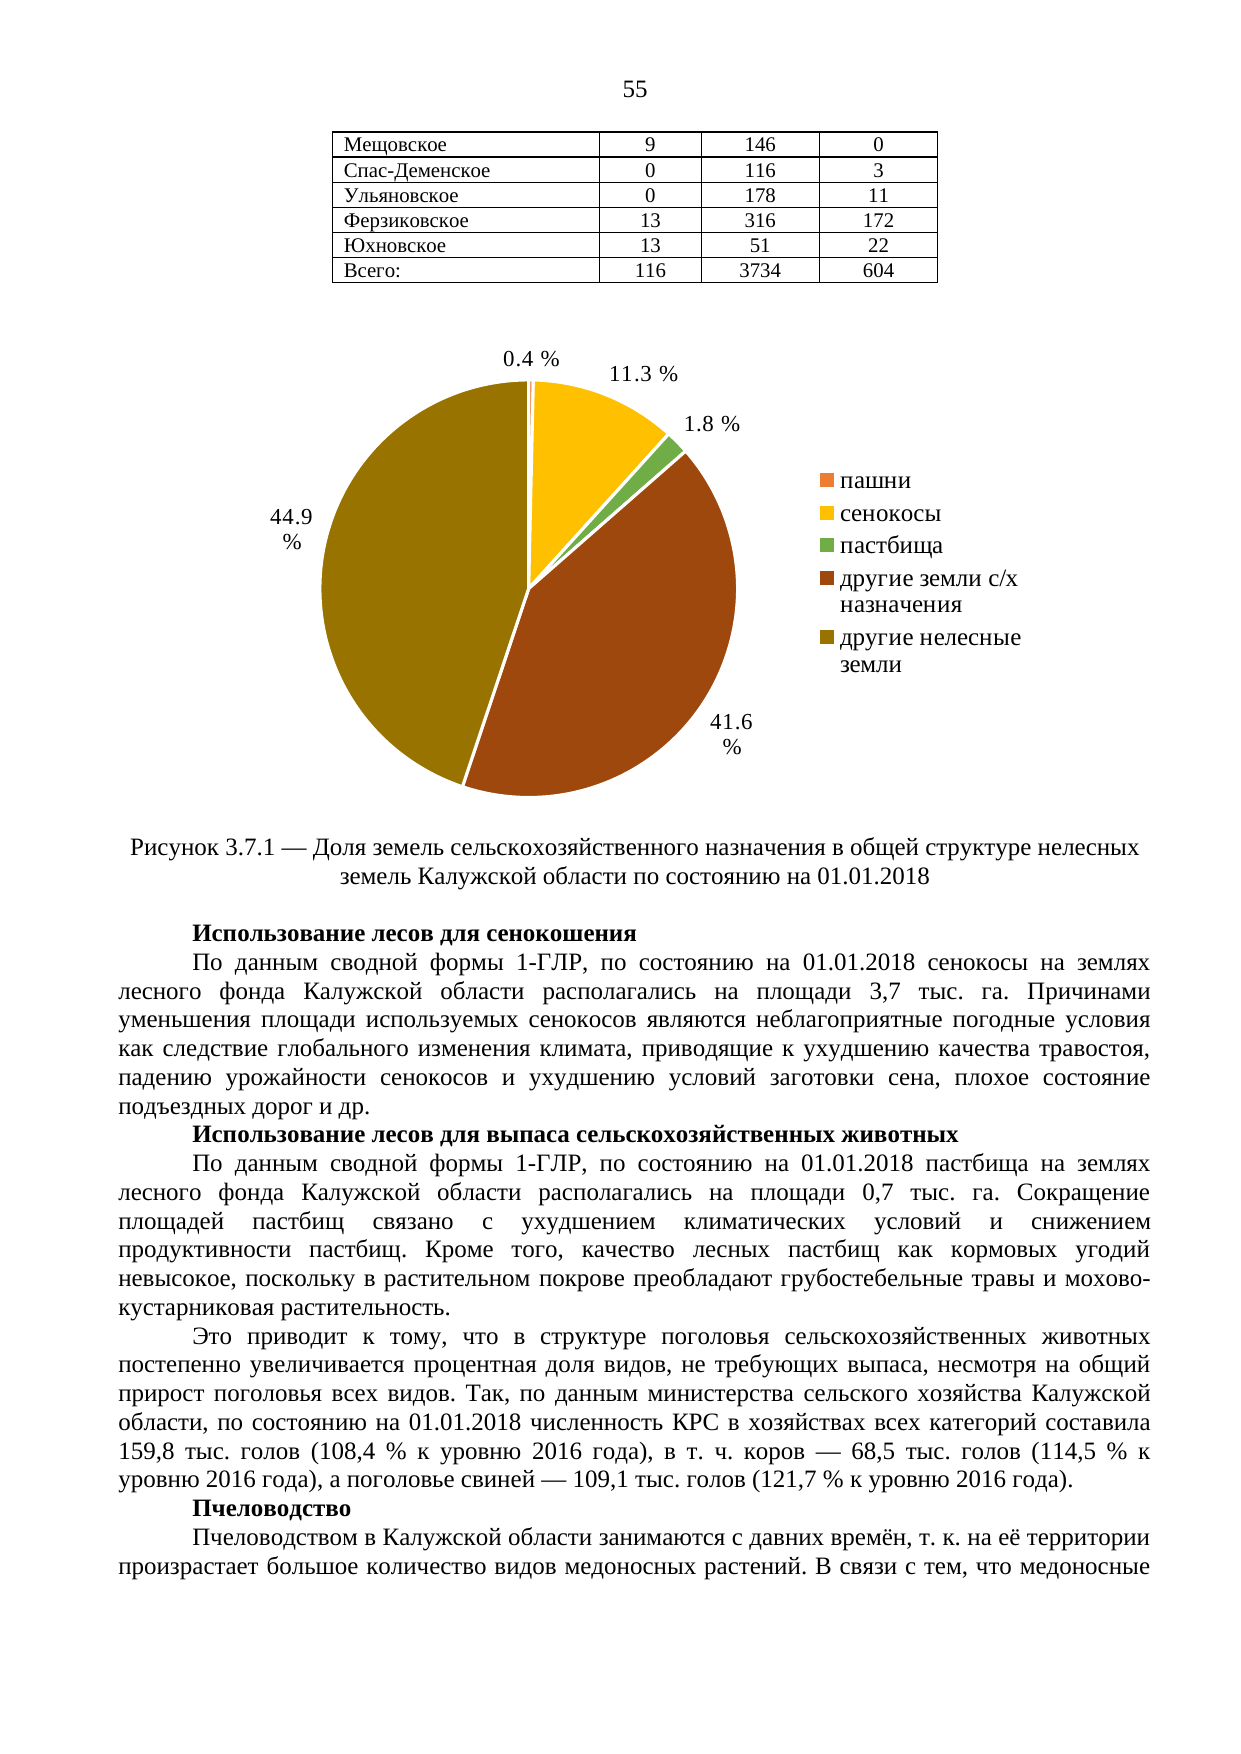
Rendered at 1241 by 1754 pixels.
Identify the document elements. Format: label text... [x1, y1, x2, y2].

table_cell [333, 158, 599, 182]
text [118, 1522, 1152, 1579]
text По данным сводной формы 1-ГЛР, по состоянию на 01.01.2018 пастбища на землях лесного фонда Калужской области располагались на площади 0,7 тыс. га. Сокращение площадей пастбищ связано с ухудшением климатических условий и снижением продуктивности пастбищ. Кроме того, качество лесных пастбищ как кормовых угодий невысокое, поскольку в растительном покрове преобладают грубостебельные травы и мохово-кустарниковая растительность. [118, 1148, 1152, 1321]
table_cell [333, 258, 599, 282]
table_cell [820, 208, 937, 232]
text Пчеловодство [118, 1493, 1152, 1522]
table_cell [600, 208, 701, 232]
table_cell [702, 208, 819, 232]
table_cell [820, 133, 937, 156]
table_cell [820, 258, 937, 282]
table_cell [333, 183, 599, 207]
text Рисунок 3.7.1 — Доля земель сельскохозяйственного назначения в общей структуре нелесных земель Калужской области по состоянию на 01.01.2018 [118, 832, 1152, 889]
text По данным сводной формы 1-ГЛР, по состоянию на 01.01.2018 сенокосы на землях лесного фонда Калужской области располагались на площади 3,7 тыс. га. Причинами уменьшения площади используемых сенокосов являются неблагоприятные погодные условия как следствие глобального изменения климата, приводящие к ухудшению качества травостоя, падению урожайности сенокосов и ухудшению условий заготовки сена, плохое состояние подъездных дорог и др. [118, 947, 1152, 1119]
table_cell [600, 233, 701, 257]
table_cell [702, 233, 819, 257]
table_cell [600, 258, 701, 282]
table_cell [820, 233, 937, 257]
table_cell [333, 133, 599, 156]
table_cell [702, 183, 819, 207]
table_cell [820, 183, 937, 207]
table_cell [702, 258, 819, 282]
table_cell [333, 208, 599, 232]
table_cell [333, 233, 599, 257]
text Использование лесов для сенокошения [118, 918, 1152, 947]
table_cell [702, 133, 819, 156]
text Это приводит к тому, что в структуре поголовья сельскохозяйственных животных постепенно увеличивается процентная доля видов, не требующих выпаса, несмотря на общий прирост поголовья всех видов. Так, по данным министерства сельского хозяйства Калужской области, по состоянию на 01.01.2018 численность КРС в хозяйствах всех категорий составила 159,8 тыс. голов (108,4 % к уровню 2016 года), в т. ч. коров — 68,5 тыс. голов (114,5 % к уровню 2016 года), а поголовье свиней — 109,1 тыс. голов (121,7 % к уровню 2016 года). [118, 1321, 1152, 1493]
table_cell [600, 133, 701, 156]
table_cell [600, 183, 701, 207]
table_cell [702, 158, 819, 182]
text Использование лесов для выпаса сельскохозяйственных животных [118, 1119, 1152, 1148]
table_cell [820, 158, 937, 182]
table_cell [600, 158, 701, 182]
